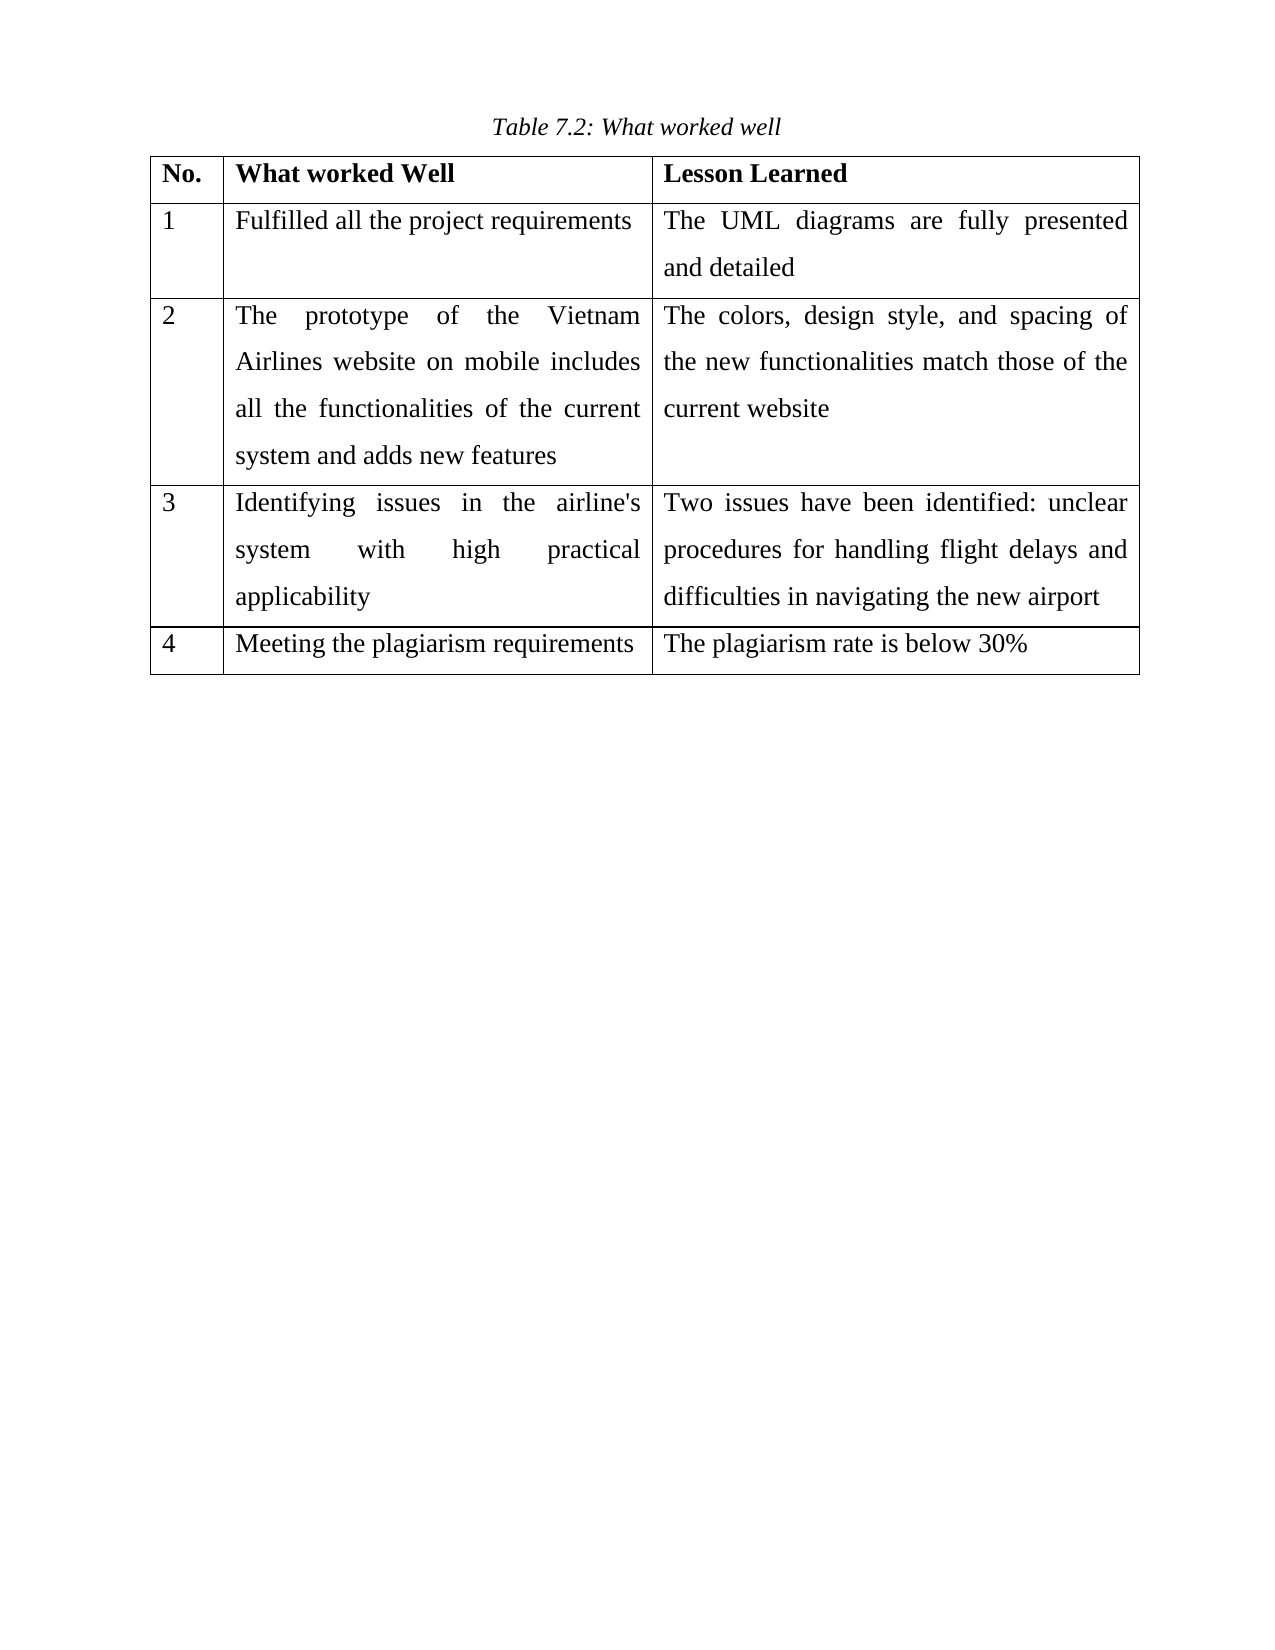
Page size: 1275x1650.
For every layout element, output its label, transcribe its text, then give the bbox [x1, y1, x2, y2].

text Table 7.2: What worked well [150, 112, 1125, 141]
table_cell Meeting the plagiarism requirements [224, 628, 652, 674]
table_cell 4 [151, 628, 223, 674]
table_cell 2 [151, 299, 223, 485]
table_cell The plagiarism rate is below 30% [653, 628, 1139, 674]
table_cell Fulfilled all the project requirements [224, 204, 652, 298]
table_cell 3 [151, 486, 223, 626]
table_cell The UML diagrams are fully presented and detailed [653, 204, 1139, 298]
table_cell Two issues have been identified: unclear procedures for handling flight delays and difficulties in navigating the new airport [653, 486, 1139, 626]
table_header What worked Well [224, 157, 652, 203]
table_cell The colors, design style, and spacing of the new functionalities match those of the current website [653, 299, 1139, 485]
table_cell 1 [151, 204, 223, 298]
table_header No. [151, 157, 223, 203]
table_header Lesson Learned [653, 157, 1139, 203]
table_cell Identifying issues in the airline's system with high practical applicability [224, 486, 652, 626]
table_cell The prototype of the Vietnam Airlines website on mobile includes all the functionalities of the current system and adds new features [224, 299, 652, 485]
